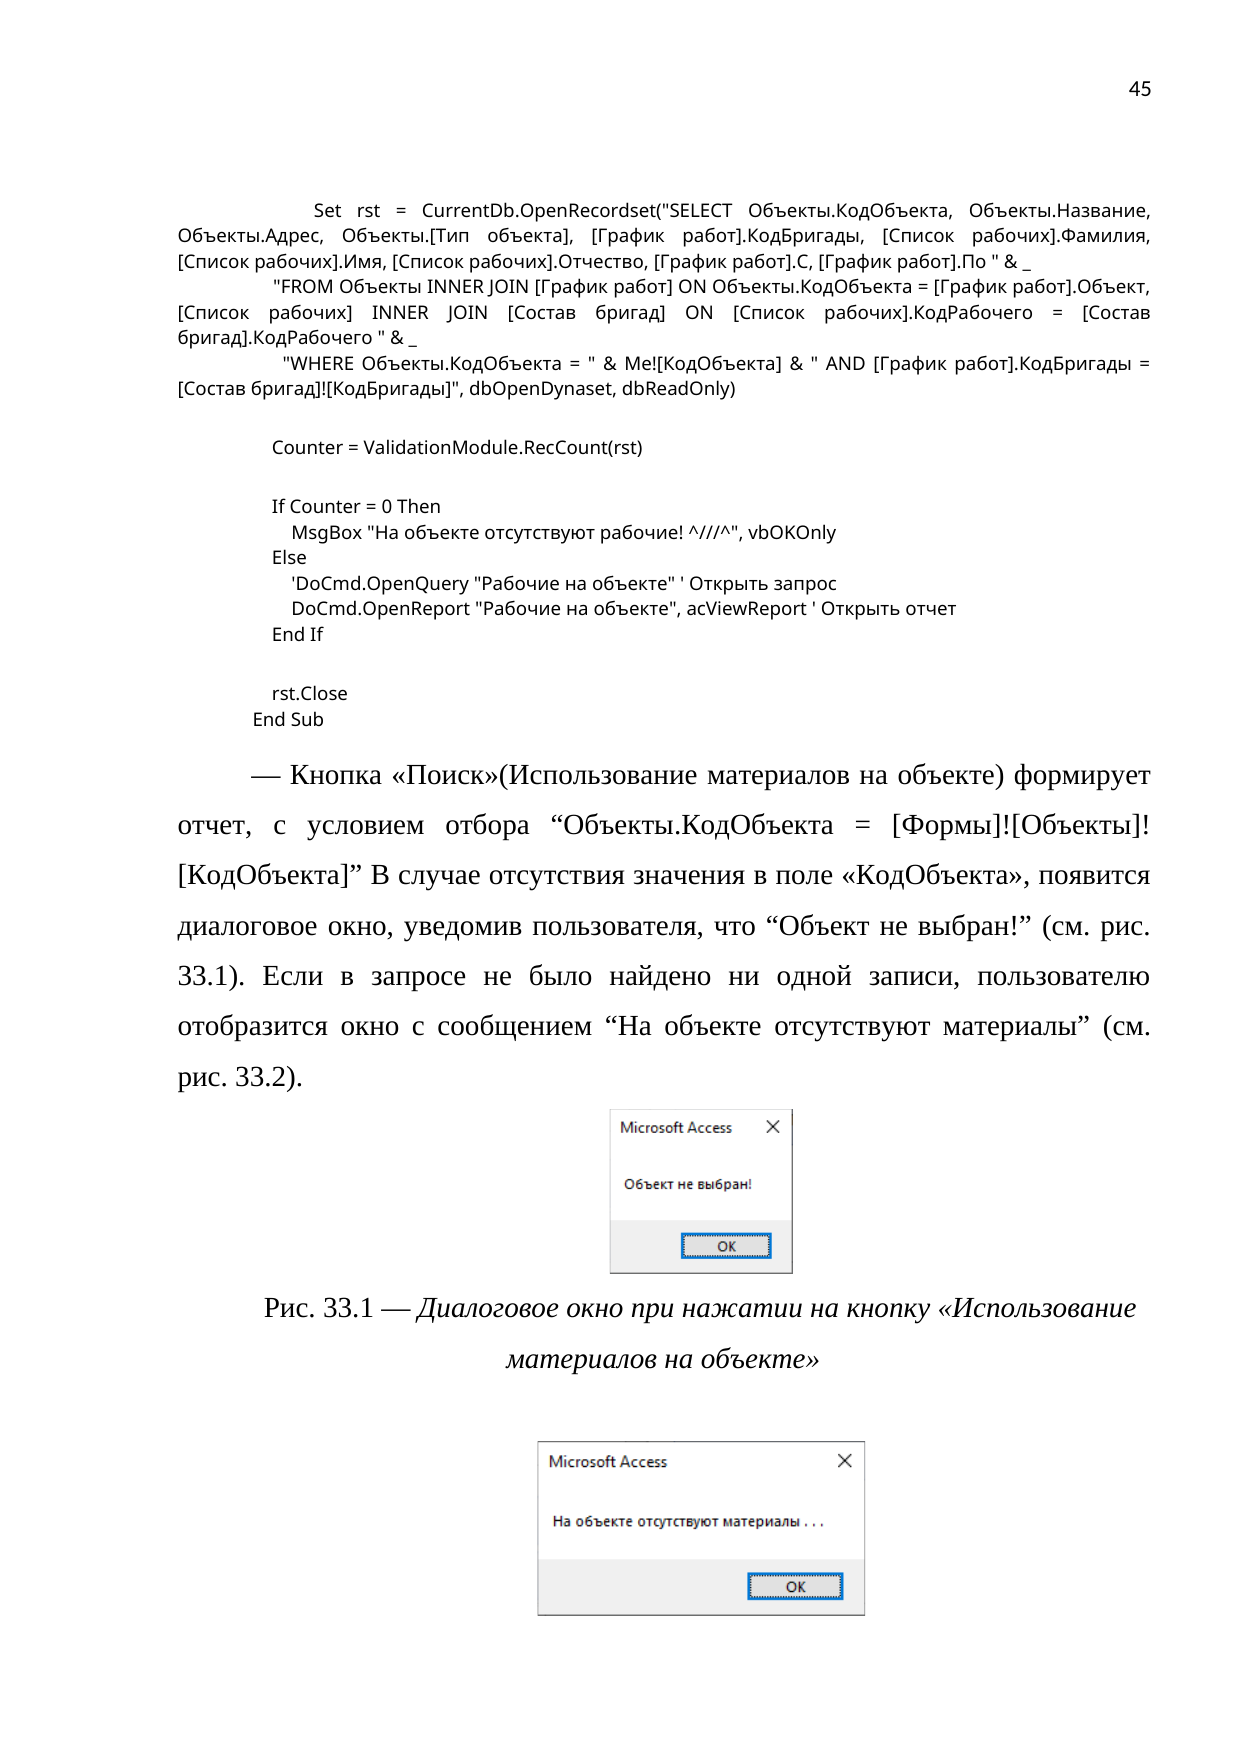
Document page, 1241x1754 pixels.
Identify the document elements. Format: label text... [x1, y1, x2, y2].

text If Counter = 0 Then [177, 494, 1152, 519]
text MsgBox "На объекте отсутствуют рабочие! ^///^", vbOKOnly [177, 519, 1152, 545]
text Else [177, 545, 1152, 570]
text — Кнопка «Поиск»(Использование материалов на объекте) формирует отчет, с условием отбора “Объекты.КодОбъекта = [Формы]![Объекты]![КодОбъекта]” В случае отсутствия значения в поле «КодОбъекта», появится диалоговое окно, уведомив пользователя, что “Объект не выбран!” (см. рис. 33.1). Если в запросе не было найдено ни одной записи, пользователю отобразится окно с сообщением “На объекте отсутствуют материалы” (см. рис. 33.2). [177, 757, 1152, 1092]
picture [537, 1441, 866, 1616]
text Counter = ValidationModule.RecCount(rst) [177, 434, 1152, 460]
picture [609, 1109, 793, 1274]
text "WHERE Объекты.КодОбъекта = " & Me![КодОбъекта] & " AND [График работ].КодБригады = [Состав бригад]![КодБригады]", dbOpenDynaset, dbReadOnly) [177, 350, 1152, 401]
text Рис. 33.1 — Диалоговое окно при нажатии на кнопку «Использование материалов на объекте» [177, 1290, 1152, 1374]
text Set rst = CurrentDb.OpenRecordset("SELECT Объекты.КодОбъекта, Объекты.Название, Объекты.Адрес, Объекты.[Тип объекта], [График работ].КодБригады, [Список рабочих].Фамилия, [Список рабочих].Имя, [Список рабочих].Отчество, [График работ].С, [График работ].По " & _ [177, 197, 1152, 273]
text End If [177, 621, 1152, 647]
text rst.Close [177, 680, 1152, 706]
text DoCmd.OpenReport "Рабочие на объекте", acViewReport ' Открыть отчет [177, 596, 1152, 621]
text "FROM Объекты INNER JOIN [График работ] ON Объекты.КодОбъекта = [График работ].Объект, [Список рабочих] INNER JOIN [Состав бригад] ON [Список рабочих].КодРабочего = [Состав бригад].КодРабочего " & _ [177, 273, 1152, 350]
text 'DoCmd.OpenQuery "Рабочие на объекте" ' Открыть запрос [177, 570, 1152, 596]
text End Sub [177, 706, 1152, 731]
